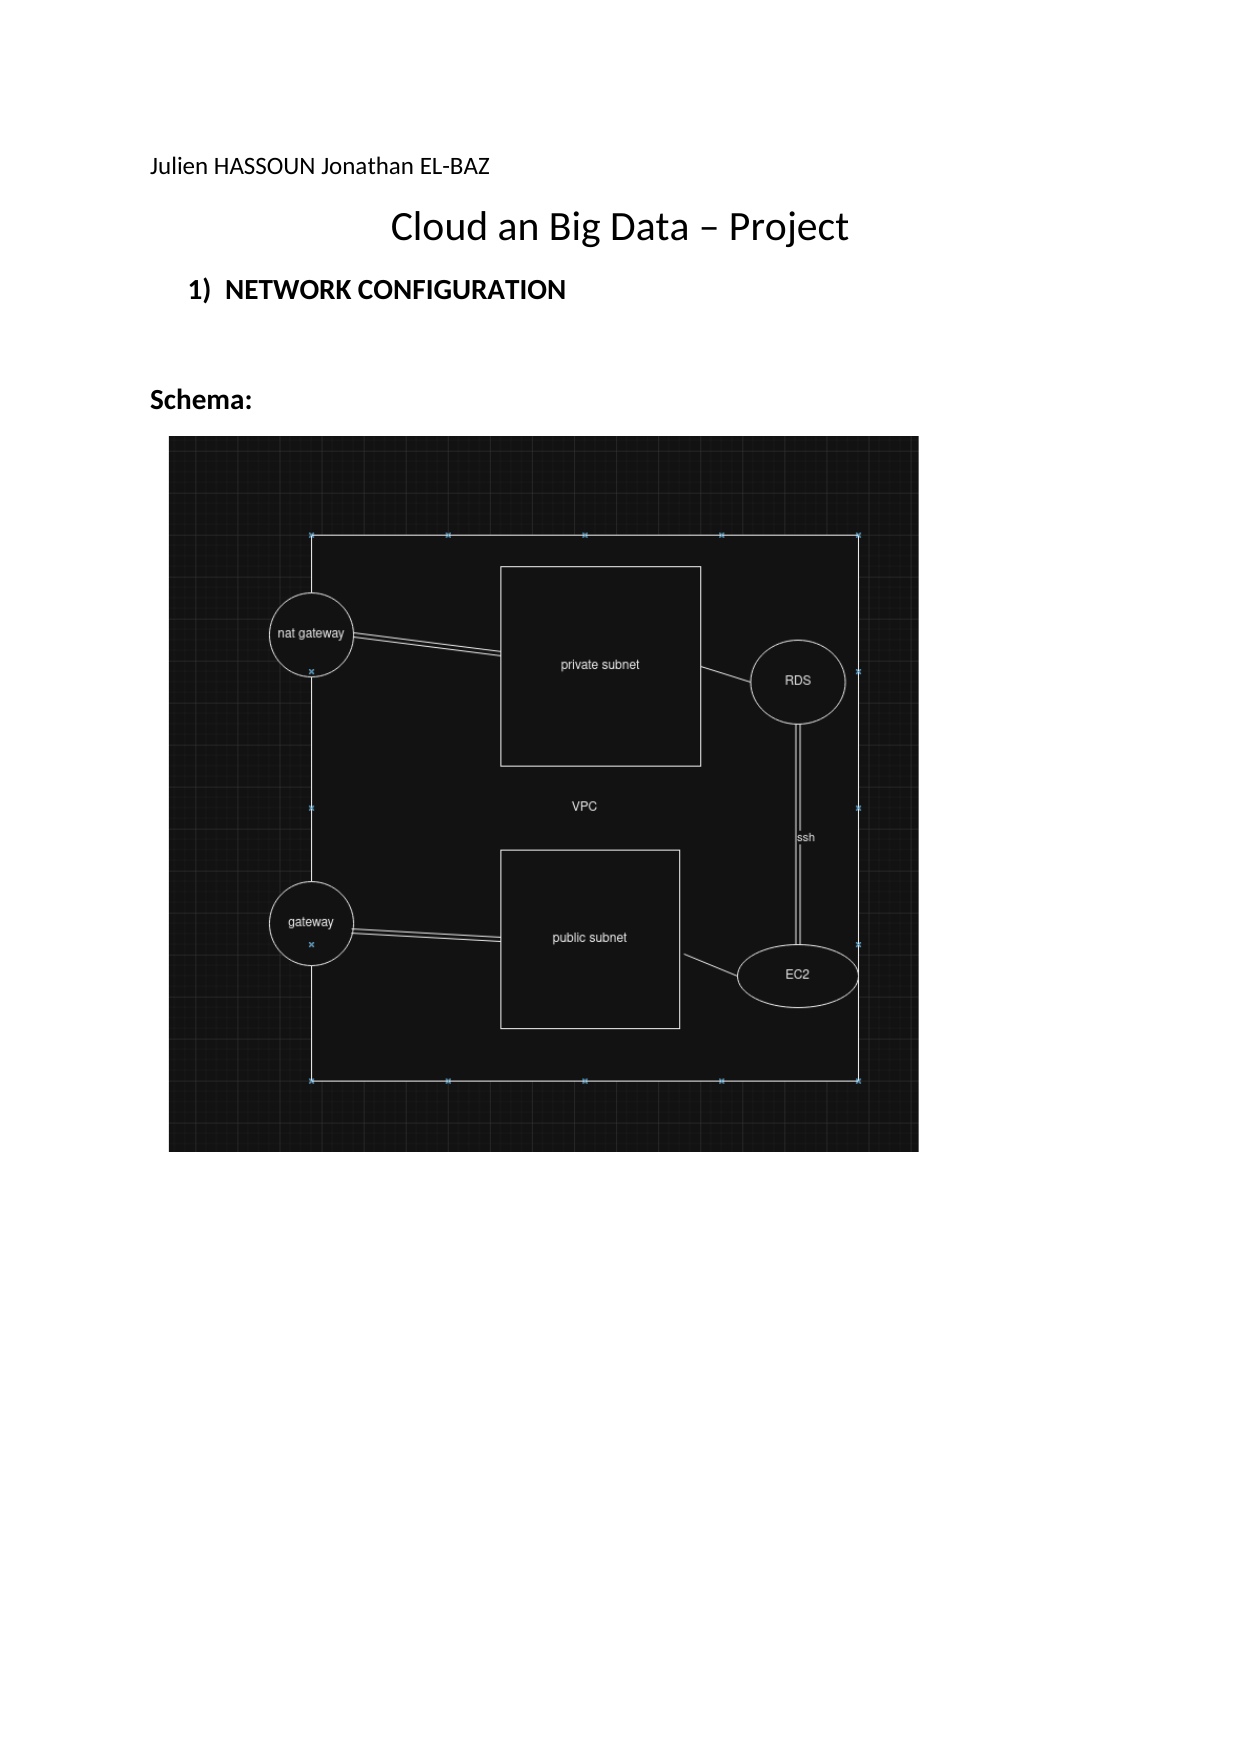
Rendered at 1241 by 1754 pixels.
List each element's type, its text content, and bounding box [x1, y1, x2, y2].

text Julien HASSOUN Jonathan EL-BAZ [150, 150, 1090, 181]
list NETWORK CONFIGURATION [187, 271, 1090, 307]
text Schema: [150, 381, 1090, 417]
text Cloud an Big Data – Project [150, 199, 1090, 250]
